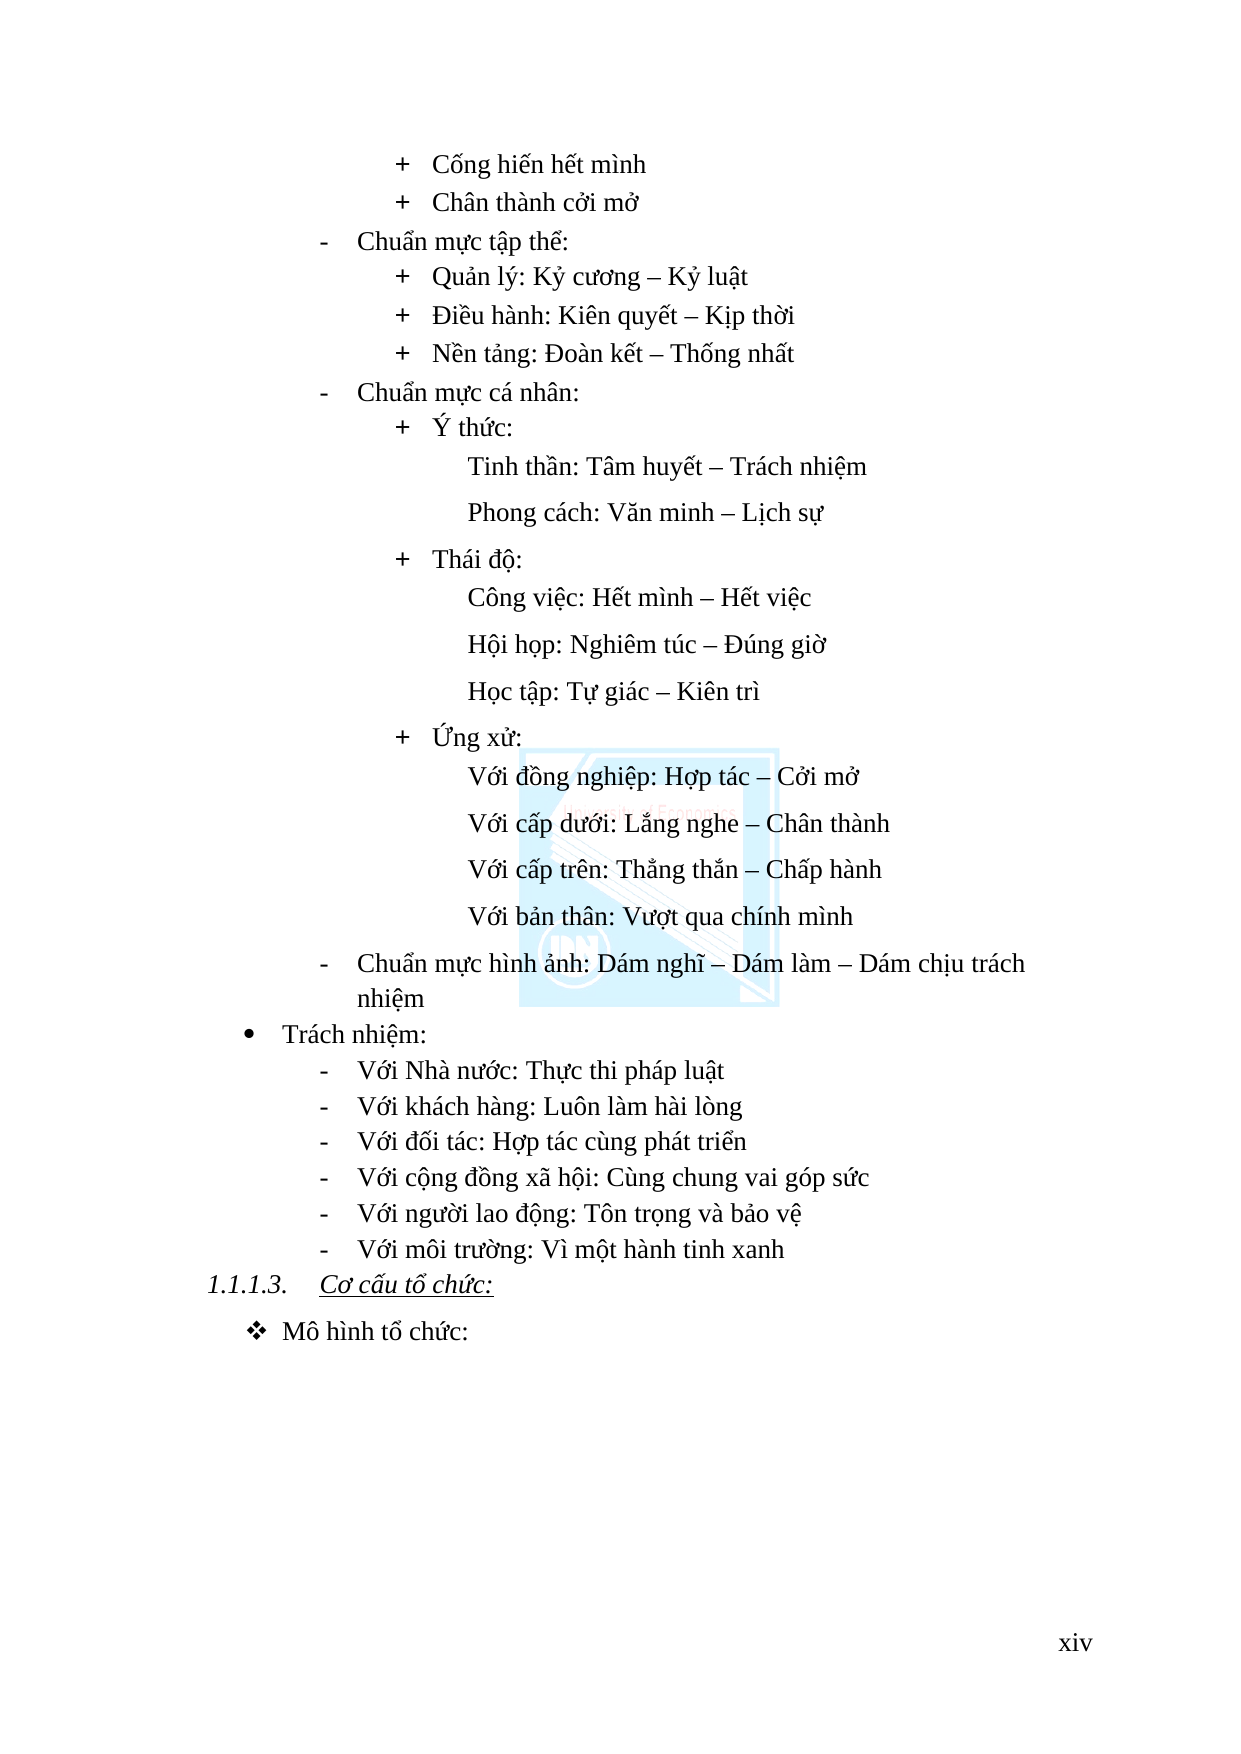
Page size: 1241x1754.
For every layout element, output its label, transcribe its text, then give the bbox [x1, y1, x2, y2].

list Với Nhà nước: Thực thi pháp luật [319, 1054, 1092, 1085]
list Chuẩn mực tập thể: [319, 224, 1092, 256]
list Với người lao động: Tôn trọng và bảo vệ [319, 1197, 1092, 1228]
list Chuẩn mực hình ảnh: Dám nghĩ – Dám làm – Dám chịu trách nhiệm [319, 947, 1092, 1013]
list Ứng xử: [394, 722, 1092, 755]
list Thái độ: [394, 543, 1092, 577]
list Với đồng nghiệp: Hợp tác – Cởi mở [432, 760, 1092, 791]
list Nền tảng: Đoàn kết – Thống nhất [394, 337, 1092, 371]
list Chân thành cởi mở [394, 186, 1092, 219]
list Cống hiến hết mình [394, 148, 1092, 181]
list Với bản thân: Vượt qua chính mình [432, 900, 1092, 931]
list Với đối tác: Hợp tác cùng phát triển [319, 1126, 1092, 1157]
list Hội họp: Nghiêm túc – Đúng giờ [432, 628, 1092, 659]
list Với cộng đồng xã hội: Cùng chung vai góp sức [319, 1161, 1092, 1192]
list Ý thức: [394, 411, 1092, 445]
list Mô hình tổ chức: [244, 1315, 1092, 1346]
list Với khách hàng: Luôn làm hài lòng [319, 1090, 1092, 1121]
list Công việc: Hết mình – Hết việc [432, 582, 1092, 613]
list Điều hành: Kiên quyết – Kịp thời [394, 299, 1092, 332]
list Quản lý: Kỷ cương – Kỷ luật [394, 260, 1092, 294]
list Với cấp trên: Thẳng thắn – Chấp hành [432, 853, 1092, 884]
list Cơ cấu tổ chức: [207, 1268, 1092, 1299]
list Trách nhiệm: [244, 1018, 1092, 1049]
list Học tập: Tự giác – Kiên trì [432, 675, 1092, 706]
list Với môi trường: Vì một hành tinh xanh [319, 1233, 1092, 1264]
list Tinh thần: Tâm huyết – Trách nhiệm [432, 450, 1092, 481]
list Chuẩn mực cá nhân: [319, 376, 1092, 407]
list Với cấp dưới: Lắng nghe – Chân thành [432, 807, 1092, 838]
list Phong cách: Văn minh – Lịch sự [432, 496, 1092, 528]
